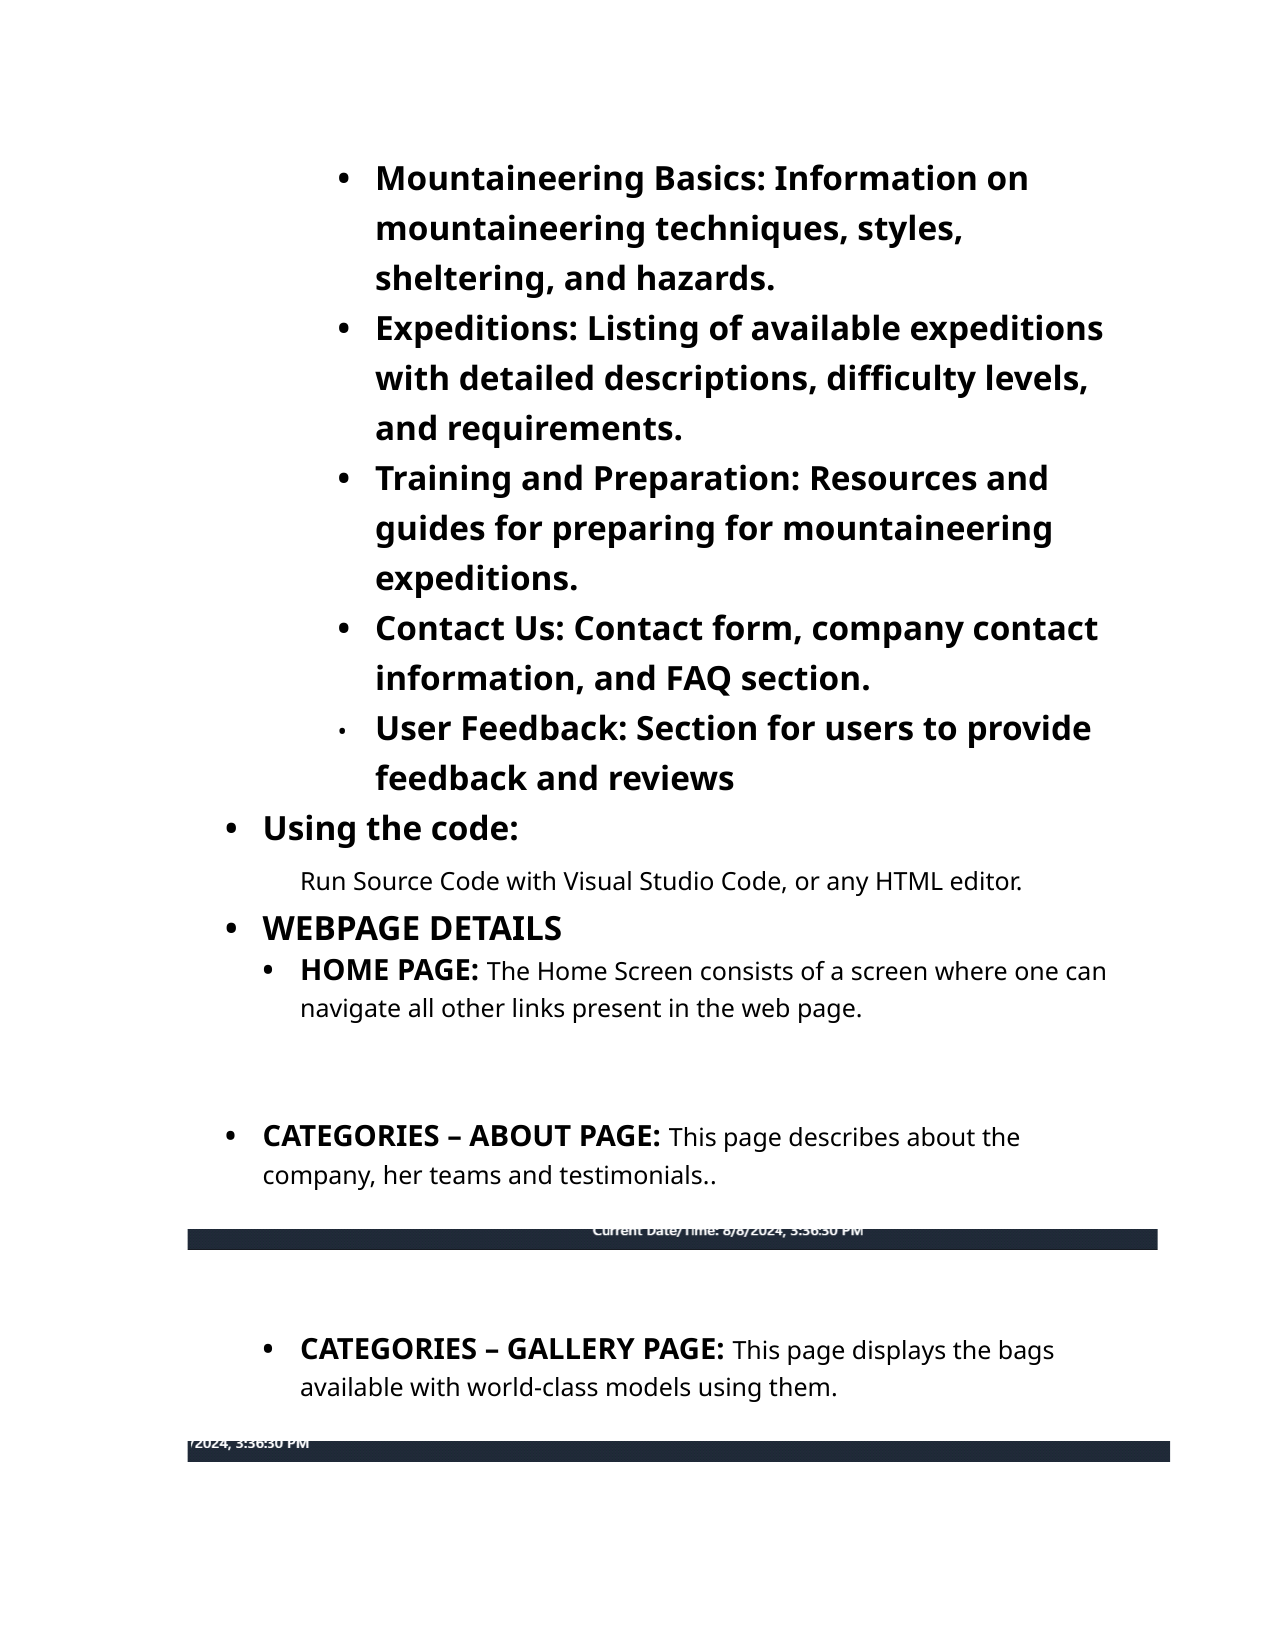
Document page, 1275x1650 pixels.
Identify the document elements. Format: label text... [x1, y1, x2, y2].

text Run Source Code with Visual Studio Code, or any HTML editor. [300, 850, 1125, 900]
list Mountaineering Basics: Information on mountaineering techniques, styles, sheltering, and hazards. [337, 150, 1125, 300]
list Contact Us: Contact form, company contact information, and FAQ section. [337, 600, 1125, 700]
list CATEGORIES – ABOUT PAGE: This page describes about the company, her teams and testimonials.. [225, 1117, 1125, 1192]
list Expeditions: Listing of available expeditions with detailed descriptions, difficulty levels, and requirements. [337, 300, 1125, 450]
list Training and Preparation: Resources and guides for preparing for mountaineering expeditions. [337, 450, 1125, 600]
list User Feedback: Section for users to provide feedback and reviews [337, 700, 1125, 800]
list HOME PAGE: The Home Screen consists of a screen where one can navigate all other links present in the web page. [262, 950, 1125, 1025]
list CATEGORIES – GALLERY PAGE: This page displays the bags available with world-class models using them. [262, 1329, 1125, 1404]
list WEBPAGE DETAILS [225, 900, 1125, 950]
list Using the code: [225, 800, 1125, 850]
